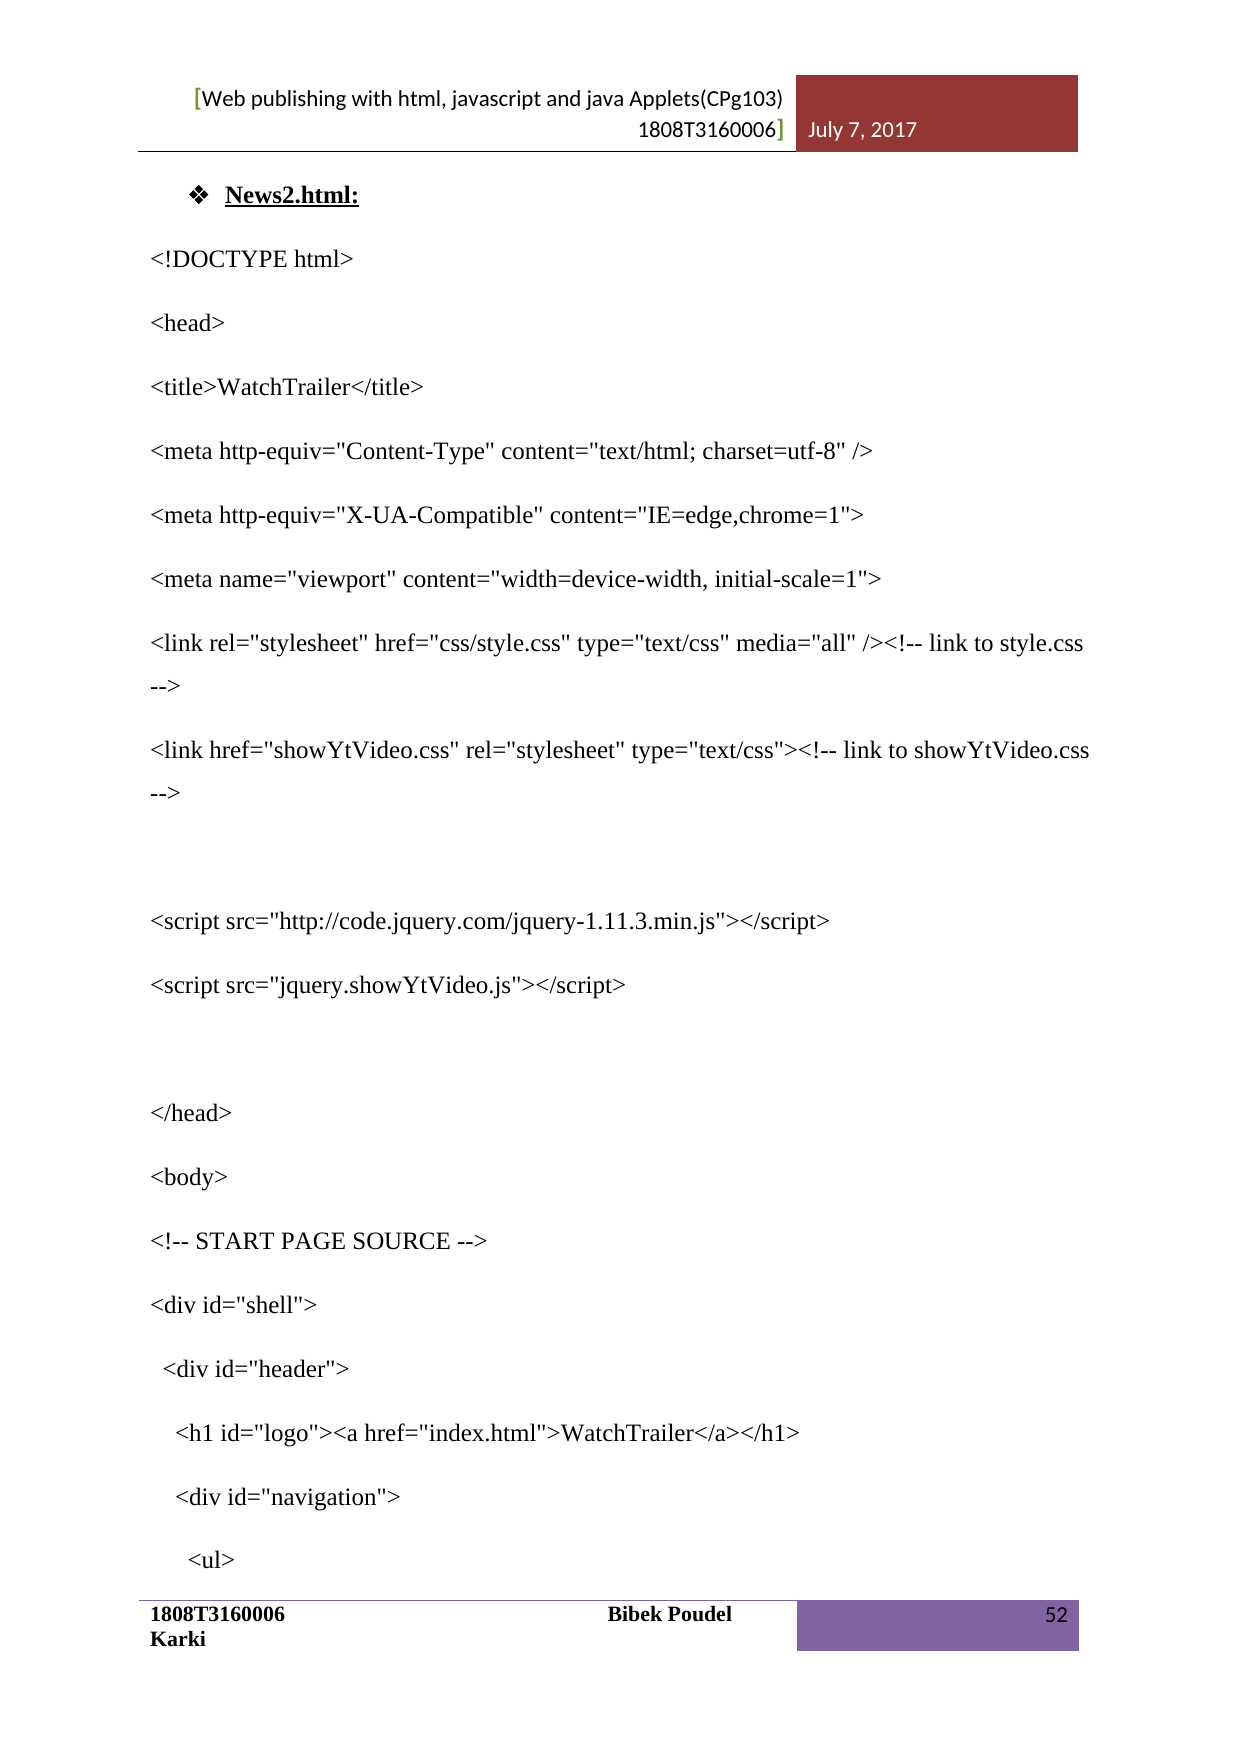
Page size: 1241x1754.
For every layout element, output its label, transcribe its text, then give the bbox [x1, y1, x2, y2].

text <!DOCTYPE html> [150, 244, 1090, 273]
text <head> [150, 308, 1090, 337]
text <link href="showYtVideo.css" rel="stylesheet" type="text/css"><!-- link to showYtVideo.css --> [150, 735, 1090, 807]
text <h1 id="logo"><a href="index.html">WatchTrailer</a></h1> [150, 1418, 1090, 1446]
text <meta name="viewport" content="width=device-width, initial-scale=1"> [150, 564, 1090, 593]
text <!-- START PAGE SOURCE --> [150, 1226, 1090, 1254]
text <script src="jquery.showYtVideo.js"></script> [150, 970, 1090, 999]
list News2.html: [187, 180, 1090, 209]
text <div id="shell"> [150, 1290, 1090, 1318]
text <body> [150, 1162, 1090, 1191]
text <link rel="stylesheet" href="css/style.css" type="text/css" media="all" /><!-- link to style.css --> [150, 628, 1090, 700]
text <meta http-equiv="X-UA-Compatible" content="IE=edge,chrome=1"> [150, 500, 1090, 529]
text <ul> [150, 1546, 1090, 1574]
text <meta http-equiv="Content-Type" content="text/html; charset=utf-8" /> [150, 436, 1090, 465]
text <script src="http://code.jquery.com/jquery-1.11.3.min.js"></script> [150, 906, 1090, 935]
text <title>WatchTrailer</title> [150, 372, 1090, 401]
text <div id="header"> [150, 1354, 1090, 1382]
text </head> [150, 1098, 1090, 1127]
text <div id="navigation"> [150, 1482, 1090, 1510]
